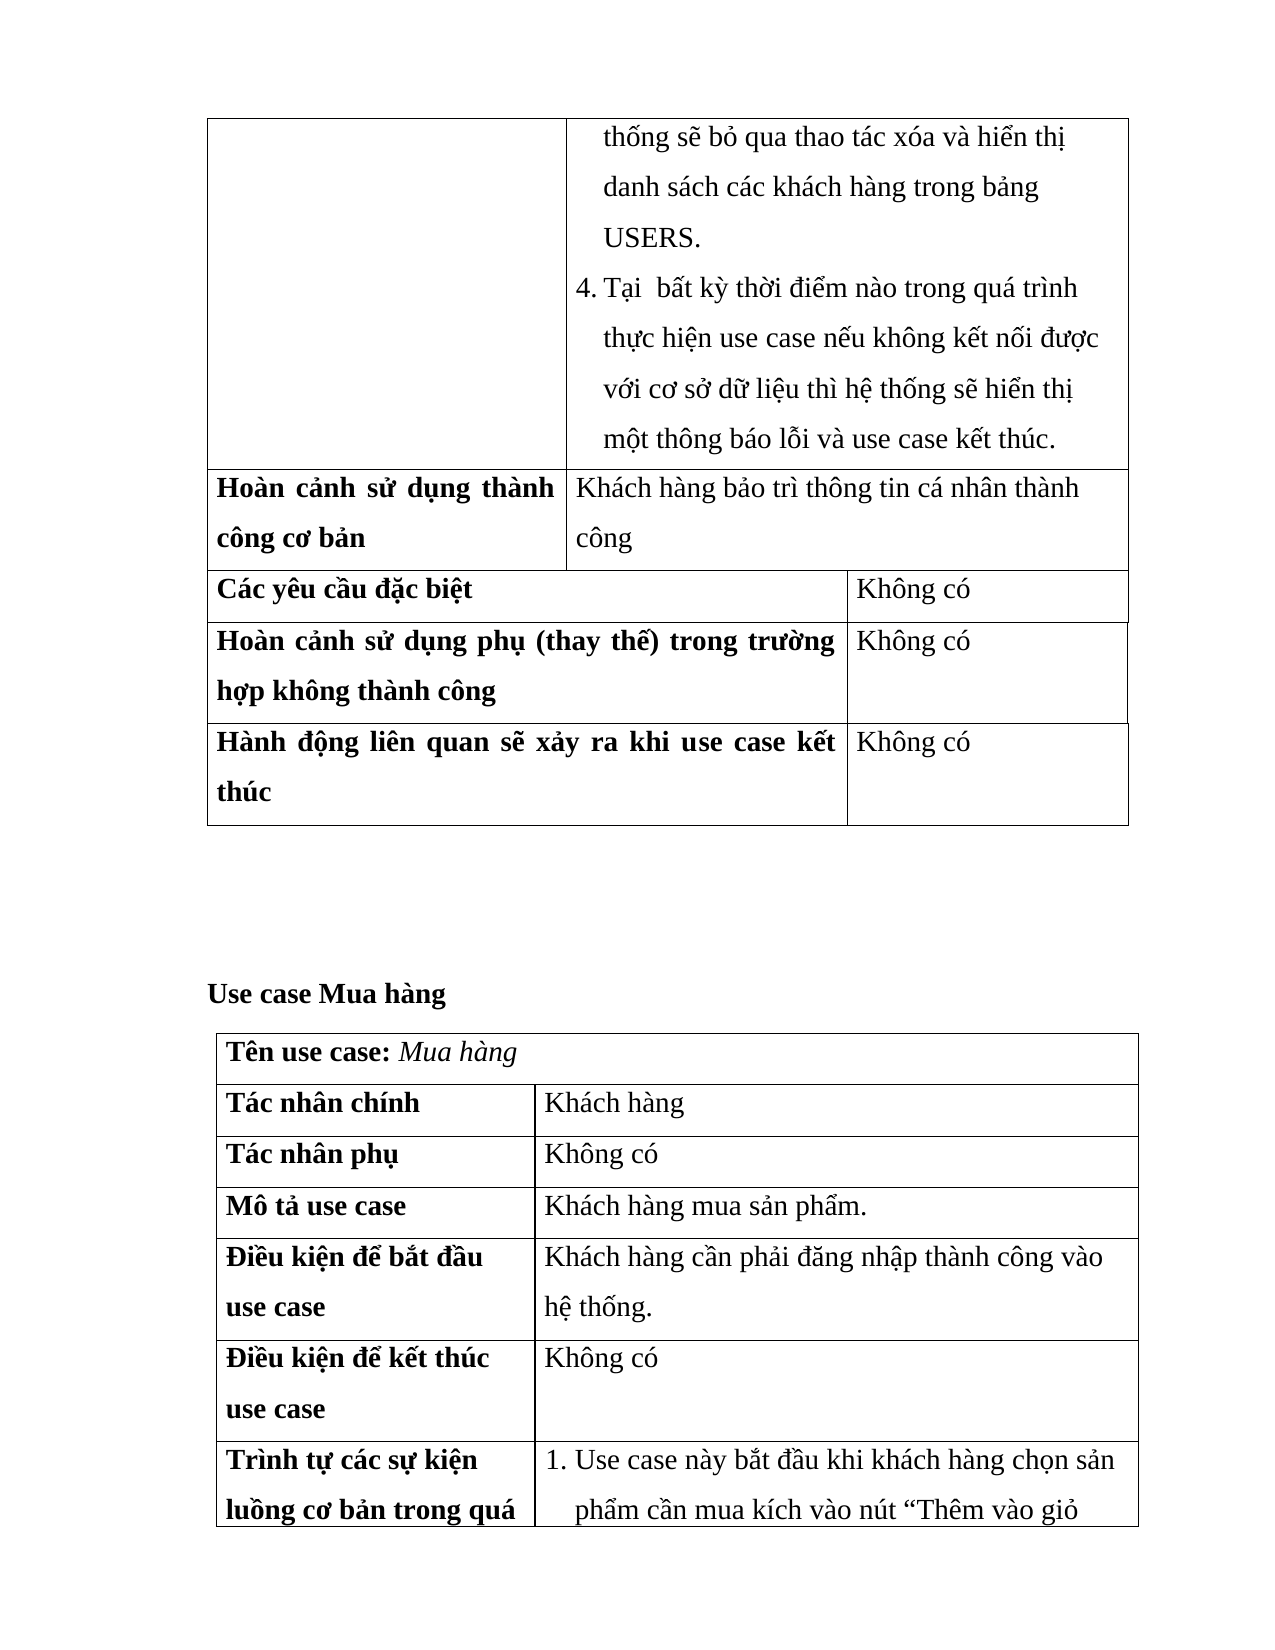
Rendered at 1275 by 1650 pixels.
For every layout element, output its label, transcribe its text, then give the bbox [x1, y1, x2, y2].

table_cell Hoàn cảnh sử dụng phụ (thay thế) trong trường hợp không thành công [208, 623, 847, 723]
table_cell Hoàn cảnh sử dụng thành công cơ bản [208, 470, 566, 570]
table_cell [567, 119, 1128, 469]
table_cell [217, 1442, 534, 1526]
table_cell Các yêu cầu đặc biệt [208, 571, 847, 622]
table_header Tên use case: Mua hàng [217, 1034, 1138, 1084]
table_cell Khách hàng mua sản phẩm. [536, 1188, 1138, 1238]
table_cell Khách hàng cần phải đăng nhập thành công vào hệ thống. [536, 1239, 1138, 1339]
table_cell Khách hàng [536, 1085, 1138, 1136]
table_cell Khách hàng bảo trì thông tin cá nhân thành công [567, 470, 1128, 570]
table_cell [208, 119, 566, 469]
table_cell Tác nhân chính [217, 1085, 534, 1136]
table_cell Hành động liên quan sẽ xảy ra khi use case kết thúc [208, 724, 847, 825]
subtitle Use case Mua hàng [207, 976, 1157, 1010]
table_cell Điều kiện để bắt đầu use case [217, 1239, 534, 1339]
table_cell Không có [536, 1341, 1138, 1441]
table_cell Không có [536, 1137, 1138, 1187]
table_cell Không có [848, 571, 1128, 622]
table_cell Mô tả use case [217, 1188, 534, 1238]
table_cell Không có [848, 623, 1127, 723]
table_cell Tác nhân phụ [217, 1137, 534, 1187]
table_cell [536, 1442, 1138, 1526]
table_cell Điều kiện để kết thúc use case [217, 1341, 534, 1441]
table_cell Không có [848, 724, 1128, 825]
